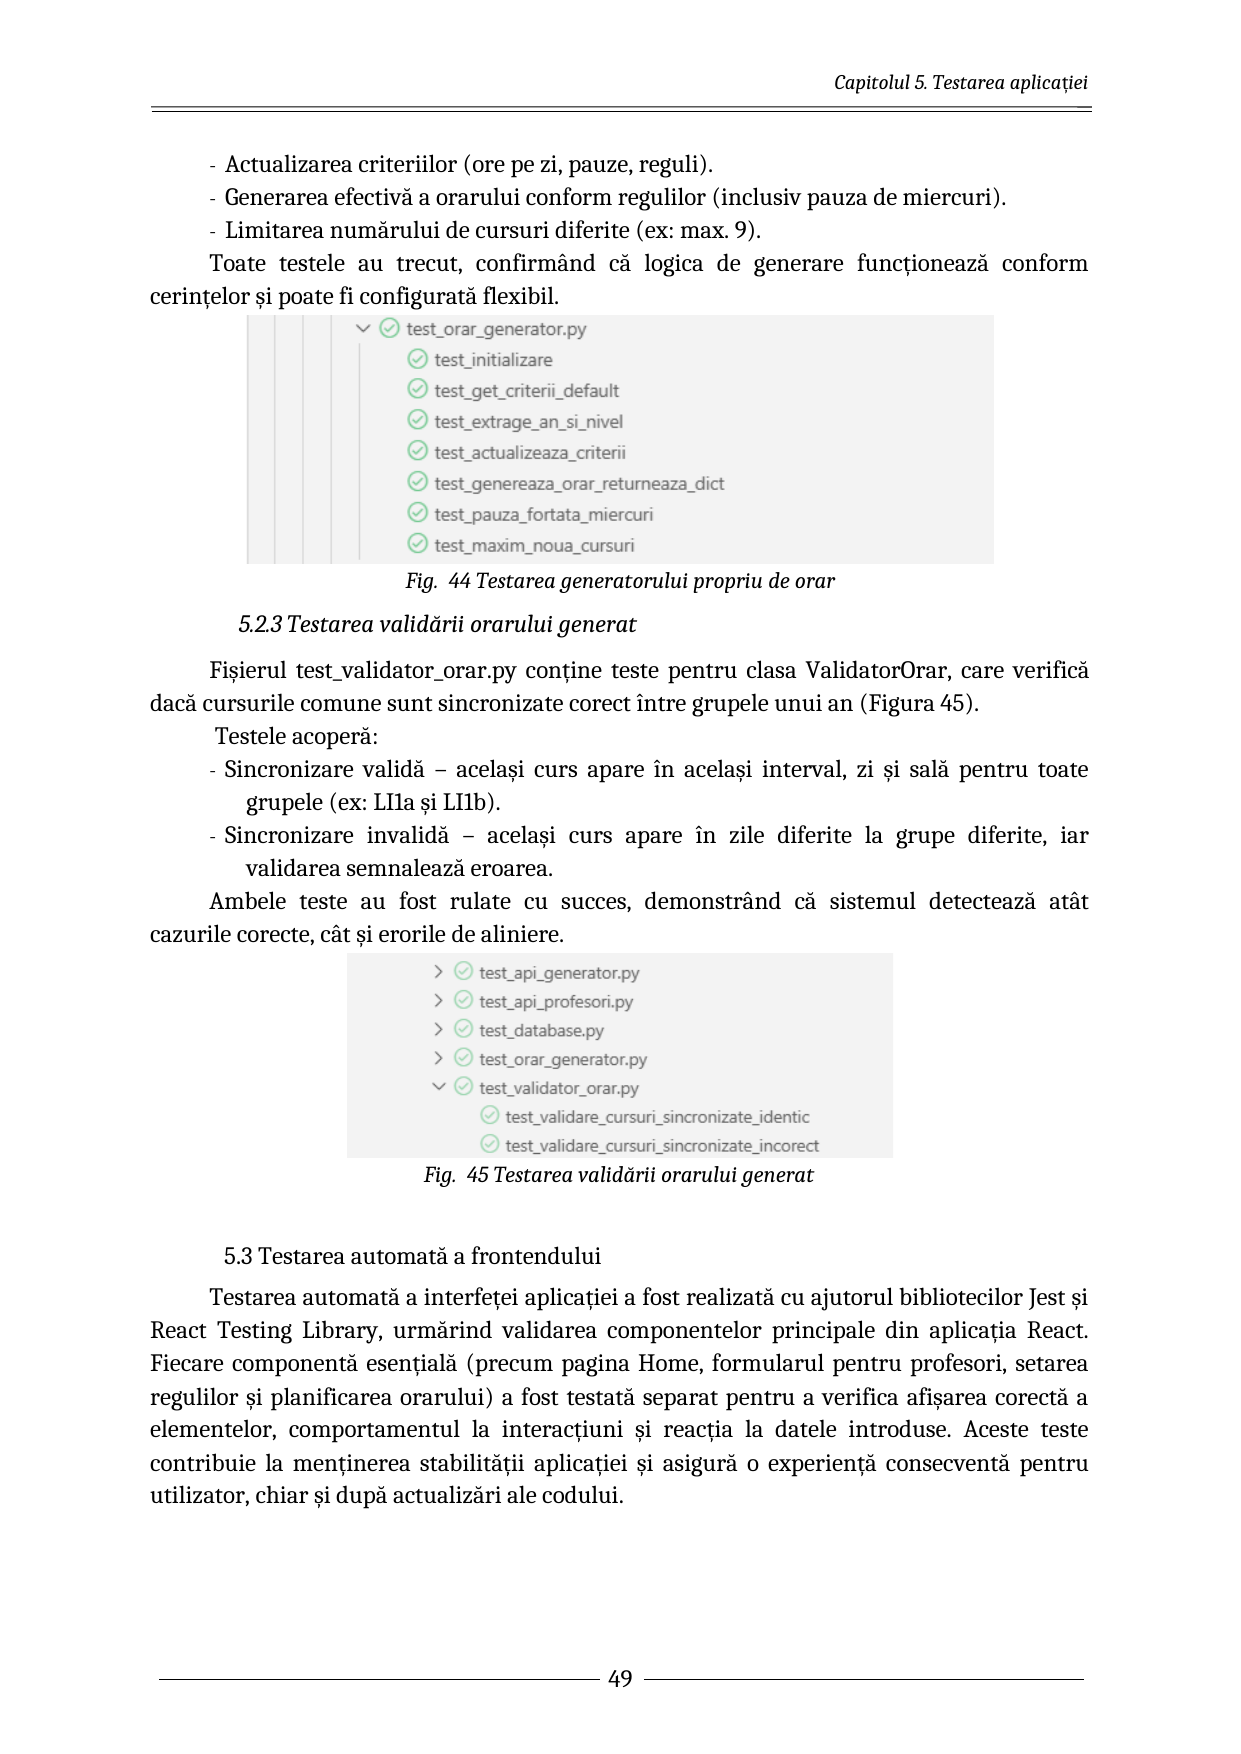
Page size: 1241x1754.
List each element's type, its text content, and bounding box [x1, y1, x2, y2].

list Sincronizare invalidă – același curs apare în zile diferite la grupe diferite, iar validarea semnalează eroarea. [209, 821, 1090, 883]
subtitle Fig. 44 Testarea generatorului propriu de orar [150, 568, 1090, 594]
subtitle 5.3 Testarea automată a frontendului [150, 1242, 1090, 1271]
text Testarea automată a interfeței aplicației a fost realizată cu ajutorul bibliotecilor Jest și React Testing Library, urmărind validarea componentelor principale din aplicația React. Fiecare componentă esențială (precum pagina Home, formularul pentru profesori, setarea regulilor și planificarea orarului) a fost testată separat pentru a verifica afișarea corectă a elementelor, comportamentul la interacțiuni și reacția la datele introduse. Aceste teste contribuie la menținerea stabilității aplicației și asigură o experiență consecventă pentru utilizator, chiar și după actualizări ale codului. [150, 1283, 1090, 1510]
text Toate testele au trecut, confirmând că logica de generare funcționează conform cerințelor și poate fi configurată flexibil. [150, 249, 1090, 311]
picture [246, 315, 994, 564]
list Actualizarea criteriilor (ore pe zi, pauze, reguli). [209, 150, 1090, 179]
list Generarea efectivă a orarului conform regulilor (inclusiv pauza de miercuri). [209, 183, 1090, 212]
text Fișierul test_validator_orar.py conține teste pentru clasa ValidatorOrar, care verifică dacă cursurile comune sunt sincronizate corect între grupele unui an (Figura 45). [150, 656, 1090, 718]
picture [347, 953, 894, 1158]
subtitle Fig. 45 Testarea validării orarului generat [150, 1162, 1090, 1188]
subtitle 5.2.3 Testarea validării orarului generat [150, 610, 1090, 639]
list Limitarea numărului de cursuri diferite (ex: max. 9). [209, 216, 1090, 245]
text Ambele teste au fost rulate cu succes, demonstrând că sistemul detectează atât cazurile corecte, cât și erorile de aliniere. [150, 887, 1090, 949]
text Testele acoperă: [150, 722, 1090, 751]
list Sincronizare validă – același curs apare în același interval, zi și sală pentru toate grupele (ex: LI1a și LI1b). [209, 755, 1090, 817]
